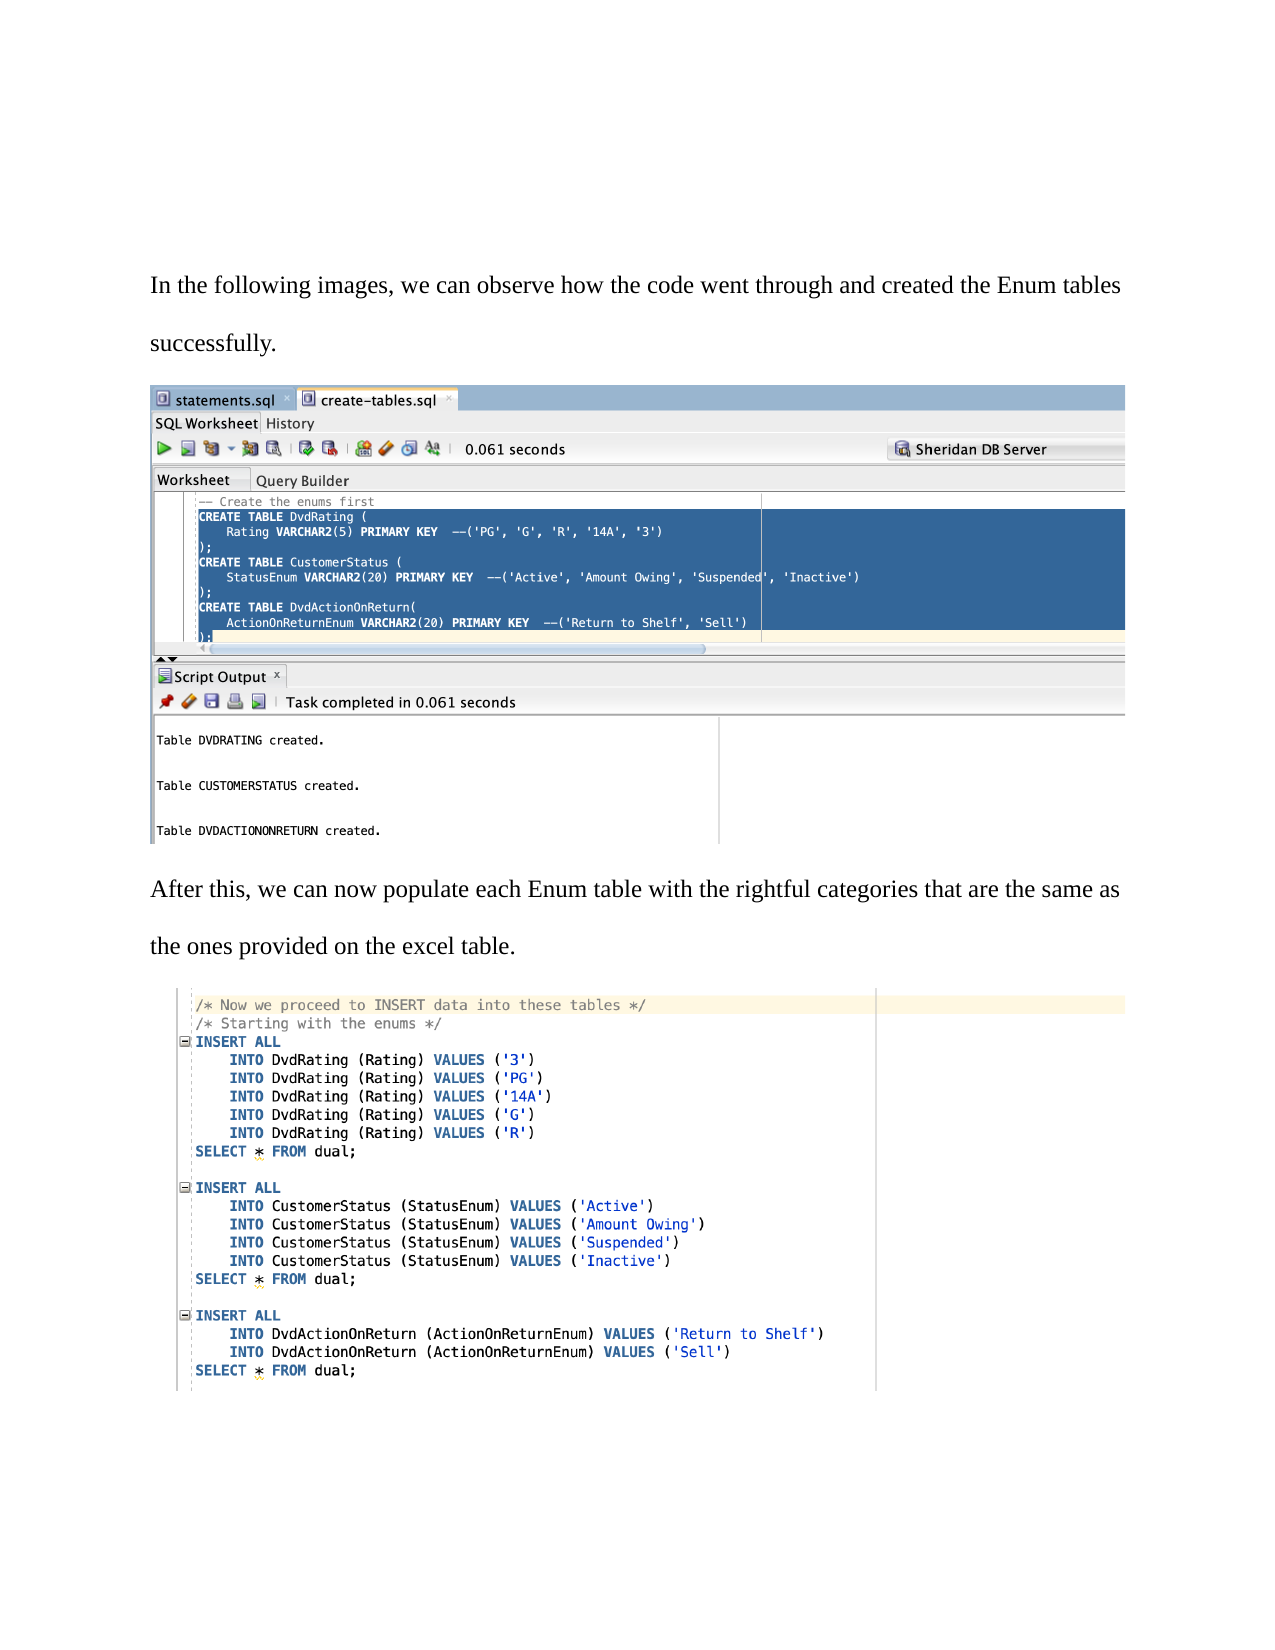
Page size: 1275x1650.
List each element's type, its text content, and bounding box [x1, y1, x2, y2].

text In the following images, we can observe how the code went through and created the Enum tables successfully. [150, 270, 1125, 357]
picture [150, 988, 1125, 1391]
text After this, we can now populate each Enum table with the rightful categories that are the same as the ones provided on the excel table. [150, 874, 1125, 960]
picture [150, 385, 1125, 844]
